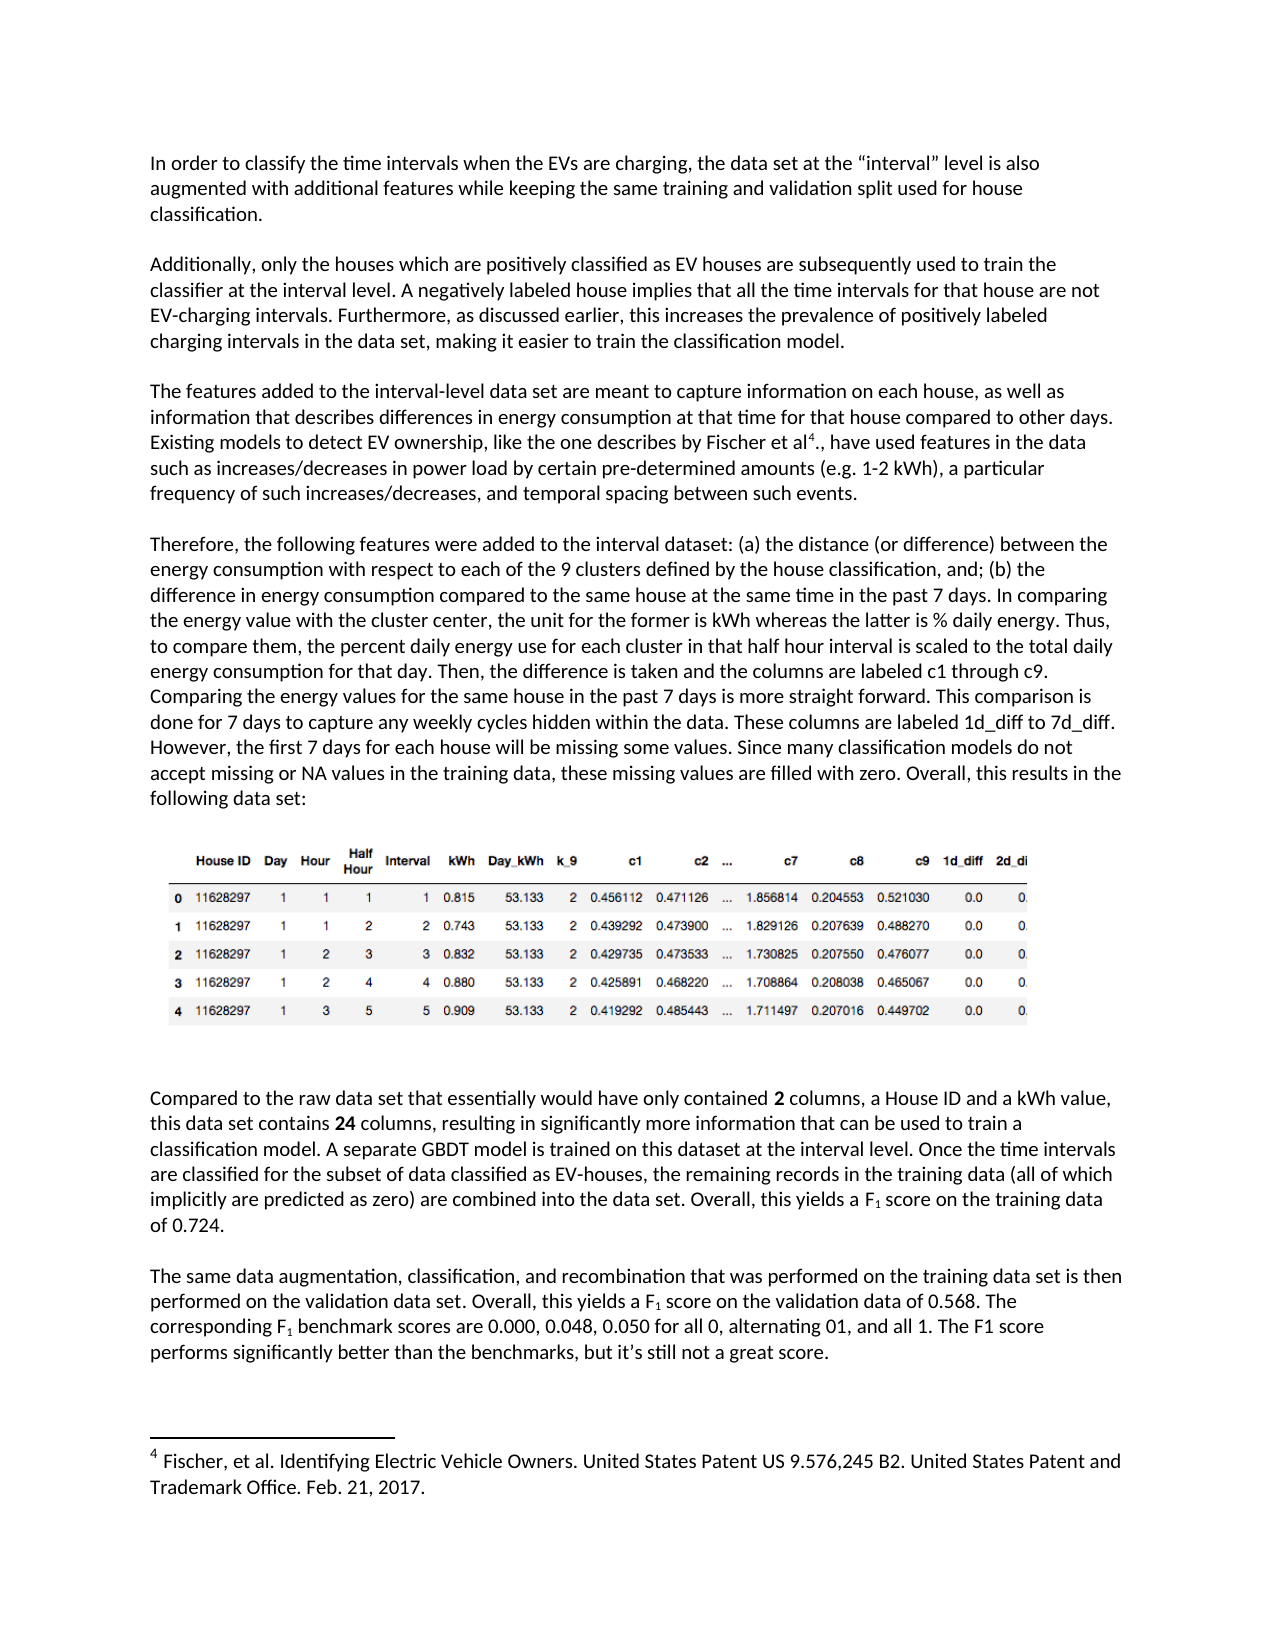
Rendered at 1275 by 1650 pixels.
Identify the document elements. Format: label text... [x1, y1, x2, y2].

text Additionally, only the houses which are positively classified as EV houses are subsequently used to train the classifier at the interval level. A negatively labeled house implies that all the time intervals for that house are not EV-charging intervals. Furthermore, as discussed earlier, this increases the prevalence of positively labeled charging intervals in the data set, making it easier to train the classification model. [150, 252, 1125, 353]
text The same data augmentation, classification, and recombination that was performed on the training data set is then performed on the validation data set. Overall, this yields a F1 score on the validation data of 0.568. The corresponding F1 benchmark scores are 0.000, 0.048, 0.050 for all 0, alternating 01, and all 1. The F1 score performs significantly better than the benchmarks, but it’s still not a great score. [150, 1263, 1125, 1364]
text Compared to the raw data set that essentially would have only contained 2 columns, a House ID and a kWh value, this data set contains 24 columns, resulting in significantly more information that can be used to train a classification model. A separate GBDT model is trained on this dataset at the interval level. Once the time intervals are classified for the subset of data classified as EV-houses, the remaining records in the training data (all of which implicitly are predicted as zero) are combined into the data set. Overall, this yields a F1 score on the training data of 0.724. [150, 1085, 1125, 1237]
text The features added to the interval-level data set are meant to capture information on each house, as well as information that describes differences in energy consumption at that time for that house compared to other days. Existing models to detect EV ownership, like the one describes by Fischer et al., have used features in the data such as increases/decreases in power load by certain pre-determined amounts (e.g. 1-2 kWh), a particular frequency of such increases/decreases, and temporal spacing between such events. [150, 379, 1125, 506]
text Therefore, the following features were added to the interval dataset: (a) the distance (or difference) between the energy consumption with respect to each of the 9 clusters defined by the house classification, and; (b) the difference in energy consumption compared to the same house at the same time in the past 7 days. In comparing the energy value with the cluster center, the unit for the former is kWh whereas the latter is % daily energy. Thus, to compare them, the percent daily energy use for each cluster in that half hour interval is scaled to the total daily energy consumption for that day. Then, the difference is taken and the columns are labeled c1 through c9. Comparing the energy values for the same house in the past 7 days is more straight forward. This comparison is done for 7 days to capture any weekly cycles hidden within the data. These columns are labeled 1d_diff to 7d_diff. However, the first 7 days for each house will be missing some values. Since many classification models do not accept missing or NA values in the training data, these missing values are filled with zero. Overall, this results in the following data set: [150, 531, 1125, 811]
text In order to classify the time intervals when the EVs are charging, the data set at the “interval” level is also augmented with additional features while keeping the same training and validation split used for house classification. [150, 150, 1125, 226]
picture [150, 836, 1028, 1035]
